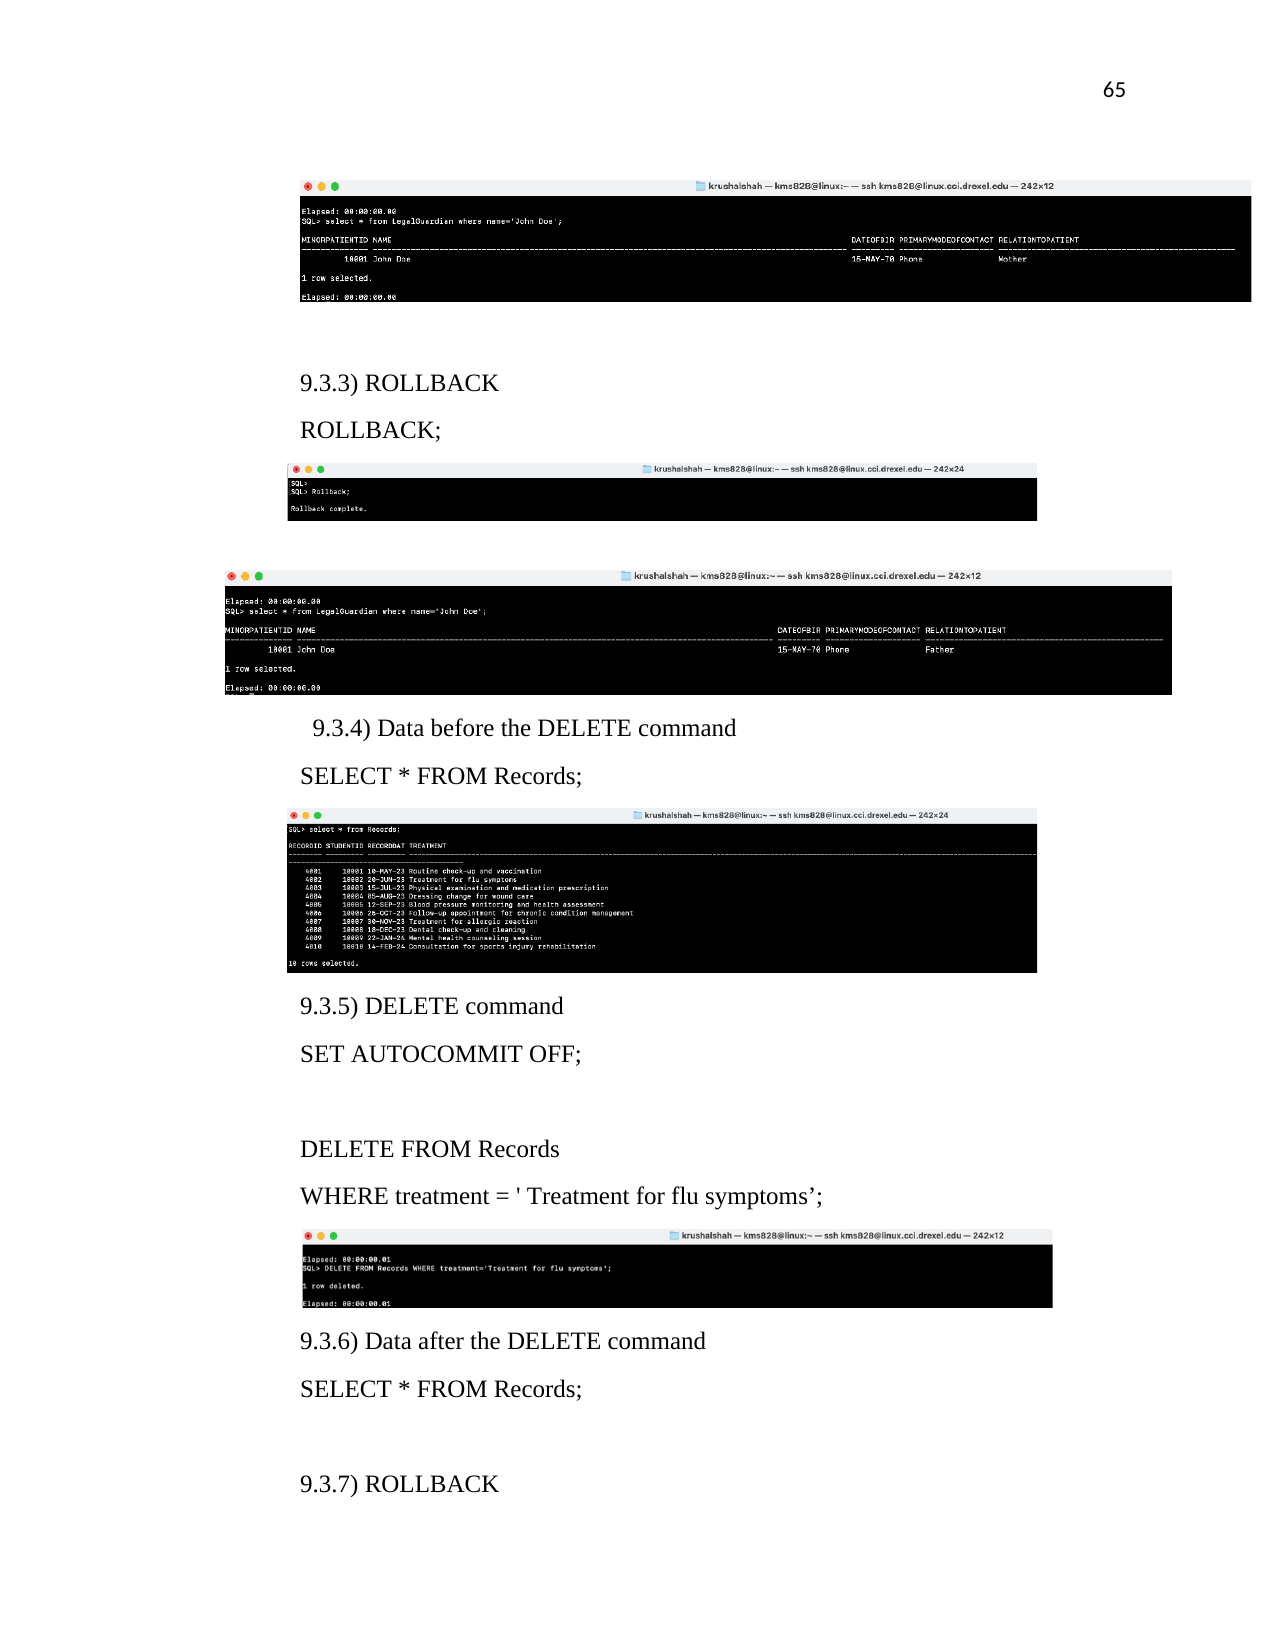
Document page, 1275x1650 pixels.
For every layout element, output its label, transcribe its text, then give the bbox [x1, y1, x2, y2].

picture [225, 570, 1172, 695]
text SELECT * FROM Records; [225, 761, 1125, 789]
picture [287, 463, 1038, 521]
picture [287, 808, 1038, 973]
text 9.3.6) Data after the DELETE command [225, 1326, 1125, 1355]
picture [302, 1229, 1053, 1308]
text 9.3.4) Data before the DELETE command [225, 713, 1125, 742]
text WHERE treatment = ' Treatment for flu symptoms’; [225, 1181, 1125, 1210]
text 9.3.3) ROLLBACK [225, 368, 1125, 396]
text 9.3.7) ROLLBACK [225, 1469, 1125, 1498]
text SET AUTOCOMMIT OFF; [225, 1039, 1125, 1068]
text ROLLBACK; [225, 415, 1125, 444]
text DELETE FROM Records [225, 1134, 1125, 1162]
text 9.3.5) DELETE command [225, 991, 1125, 1020]
picture [300, 180, 1252, 302]
text SELECT * FROM Records; [225, 1374, 1125, 1403]
